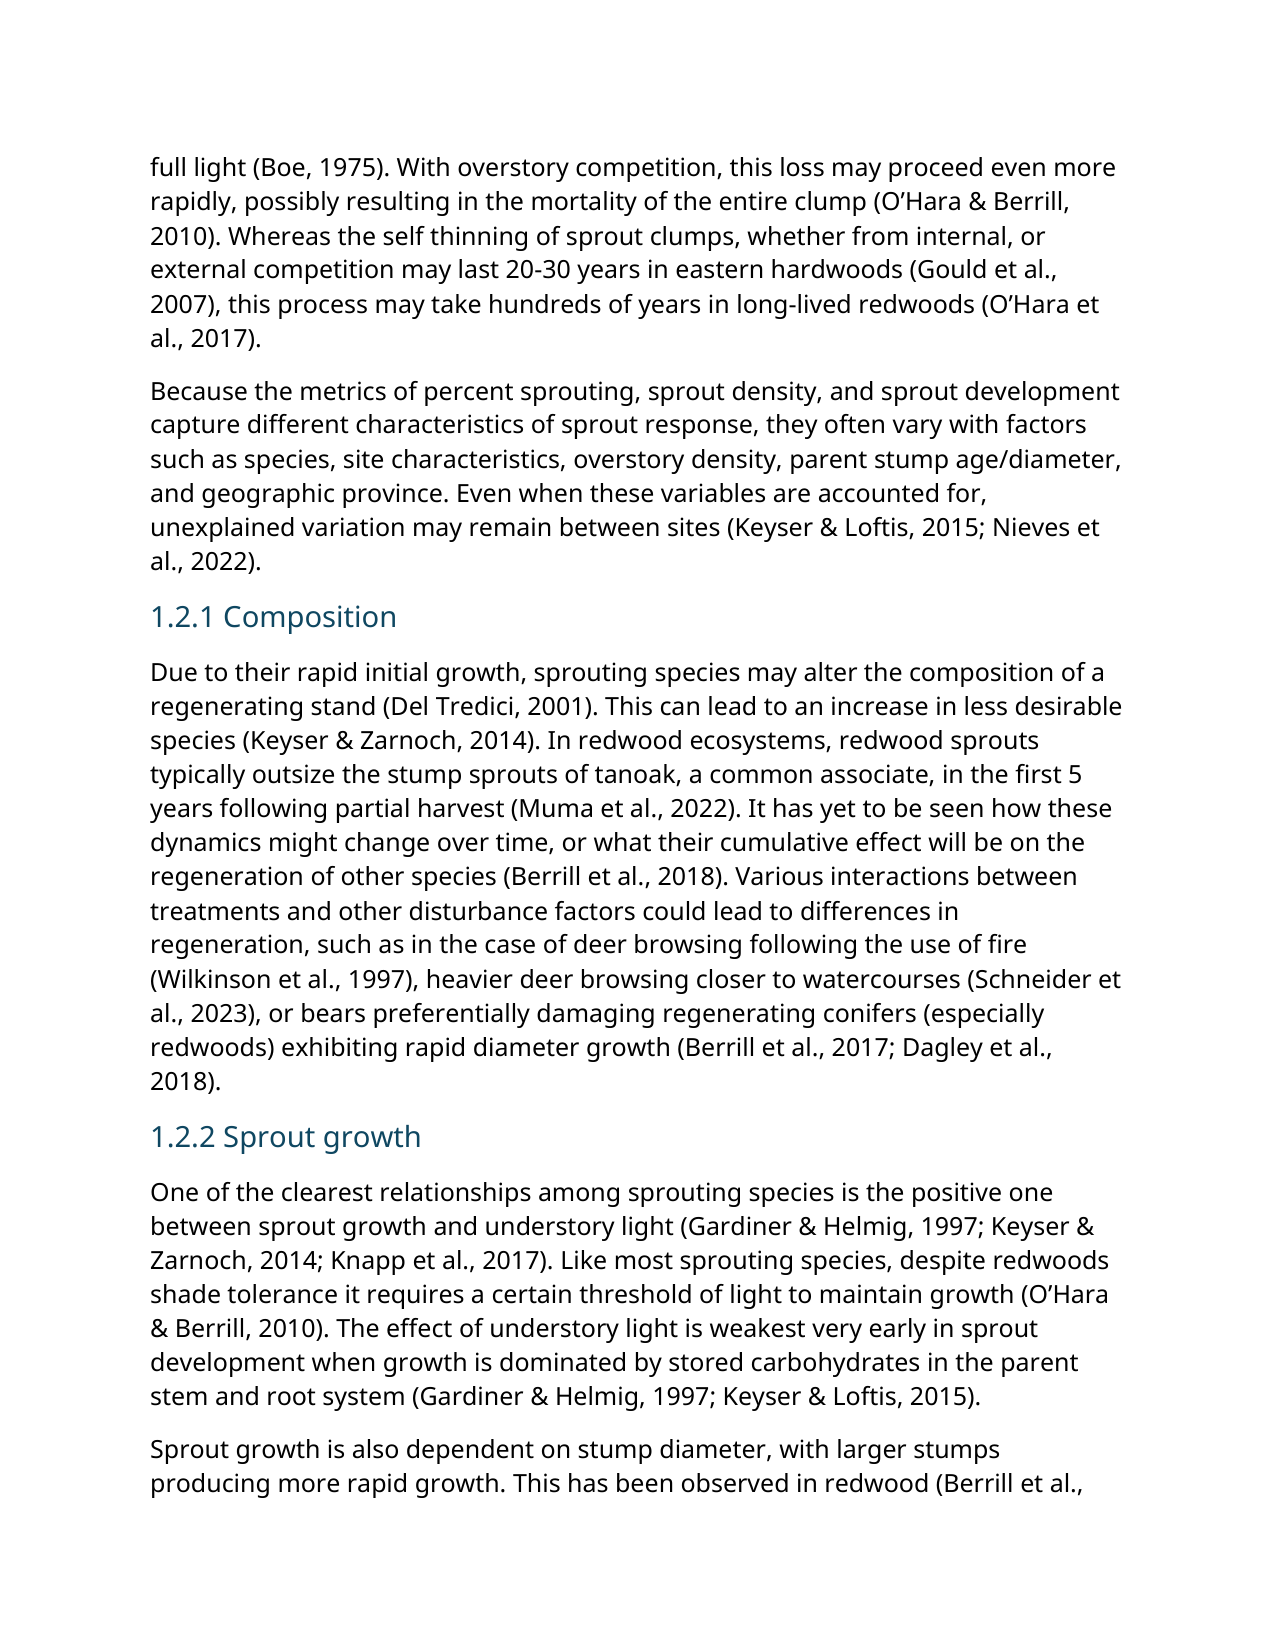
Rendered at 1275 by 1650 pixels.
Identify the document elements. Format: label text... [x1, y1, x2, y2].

text Because the metrics of percent sprouting, sprout density, and sprout development capture different characteristics of sprout response, they often vary with factors such as species, site characteristics, overstory density, parent stump age/diameter, and geographic province. Even when these variables are accounted for, unexplained variation may remain between sites (Keyser & Loftis, 2015; Nieves et al., 2022). [150, 373, 1125, 577]
subtitle 1.2.2 Sprout growth [150, 1116, 1125, 1156]
text One of the clearest relationships among sprouting species is the positive one between sprout growth and understory light (Gardiner & Helmig, 1997; Keyser & Zarnoch, 2014; Knapp et al., 2017). Like most sprouting species, despite redwoods shade tolerance it requires a certain threshold of light to maintain growth (O’Hara & Berrill, 2010). The effect of understory light is weakest very early in sprout development when growth is dominated by stored carbohydrates in the parent stem and root system (Gardiner & Helmig, 1997; Keyser & Loftis, 2015). [150, 1175, 1125, 1413]
subtitle 1.2.1 Composition [150, 596, 1125, 636]
text Due to their rapid initial growth, sprouting species may alter the composition of a regenerating stand (Del Tredici, 2001). This can lead to an increase in less desirable species (Keyser & Zarnoch, 2014). In redwood ecosystems, redwood sprouts typically outsize the stump sprouts of tanoak, a common associate, in the first 5 years following partial harvest (Muma et al., 2022). It has yet to be seen how these dynamics might change over time, or what their cumulative effect will be on the regeneration of other species (Berrill et al., 2018). Various interactions between treatments and other disturbance factors could lead to differences in regeneration, such as in the case of deer browsing following the use of fire (Wilkinson et al., 1997), heavier deer browsing closer to watercourses (Schneider et al., 2023), or bears preferentially damaging regenerating conifers (especially redwoods) exhibiting rapid diameter growth (Berrill et al., 2017; Dagley et al., 2018). [150, 655, 1125, 1097]
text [150, 1432, 1125, 1500]
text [150, 150, 1125, 354]
